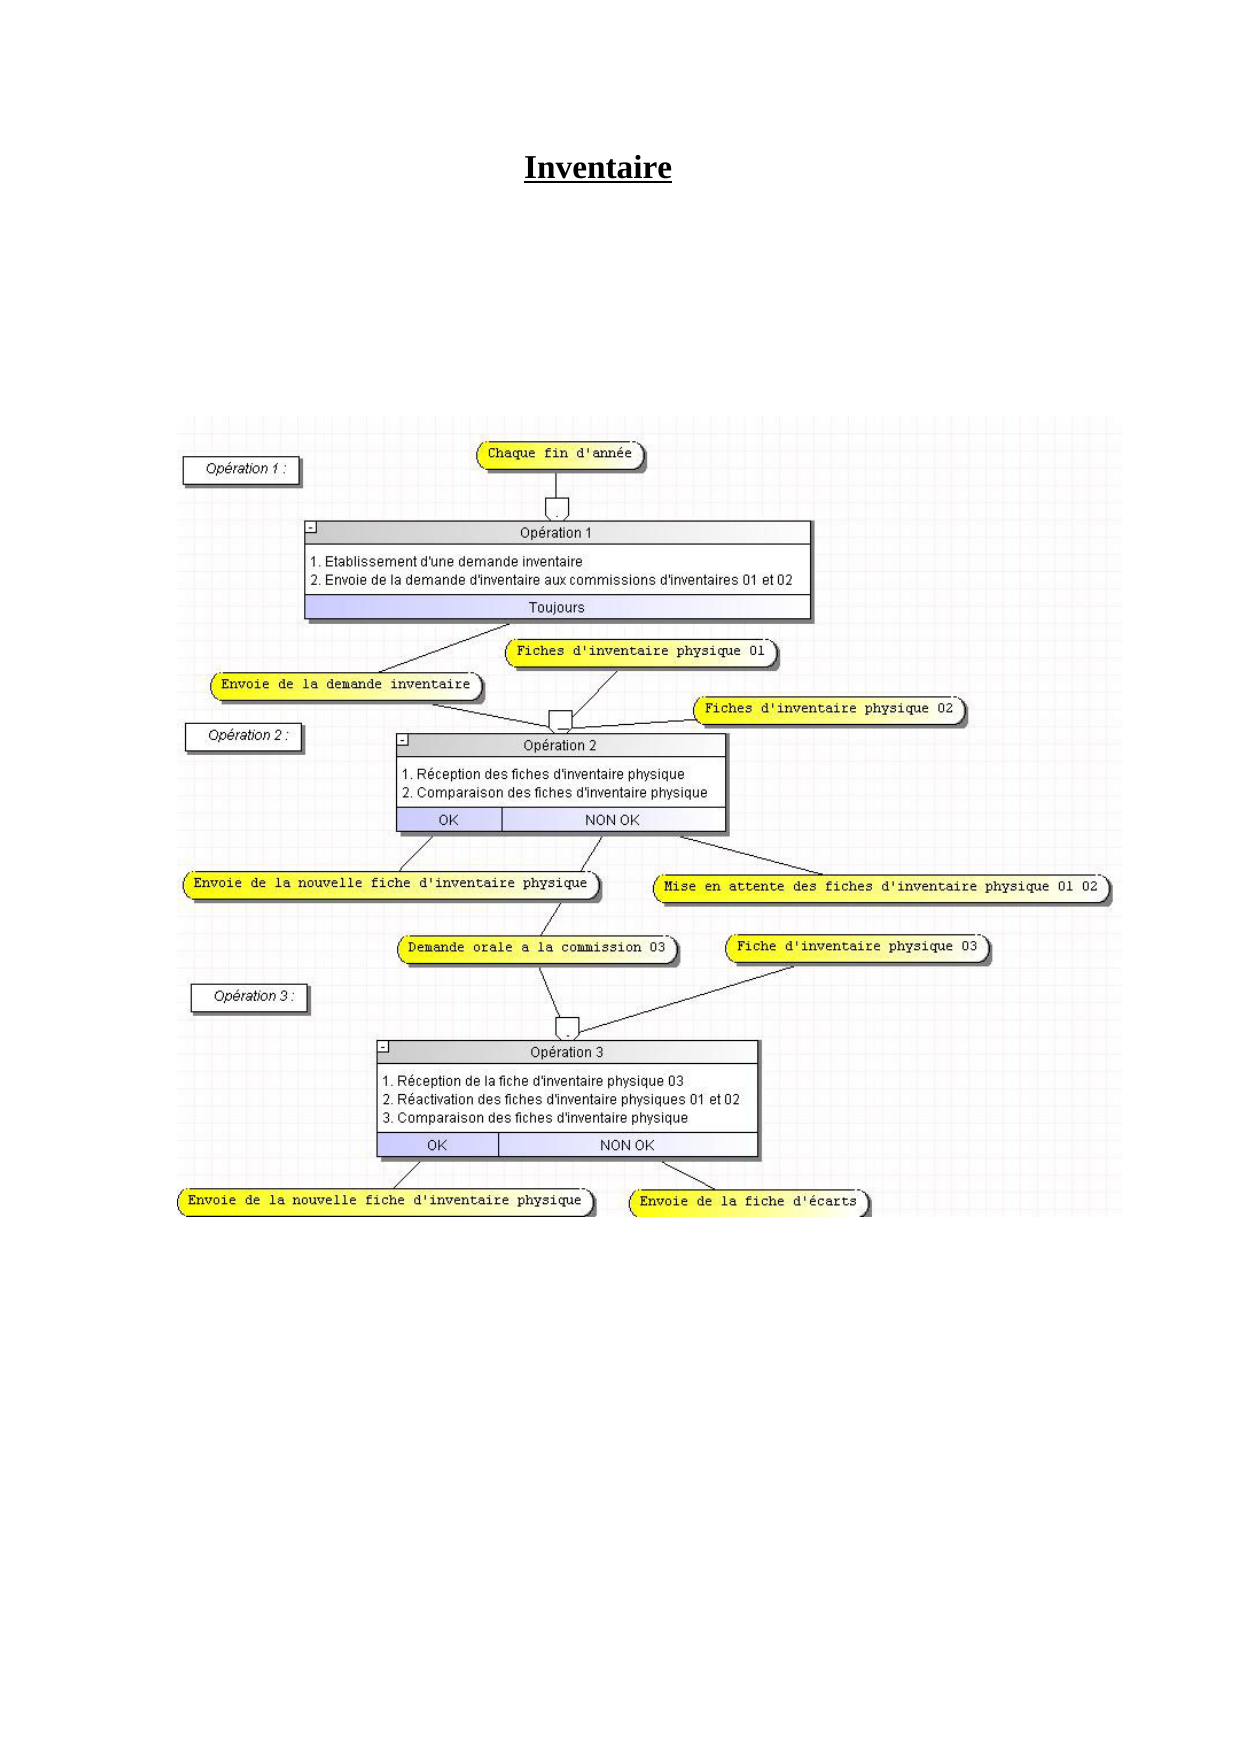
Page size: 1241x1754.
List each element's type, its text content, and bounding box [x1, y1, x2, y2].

text Inventaire [103, 148, 1093, 186]
picture [177, 416, 1122, 1217]
